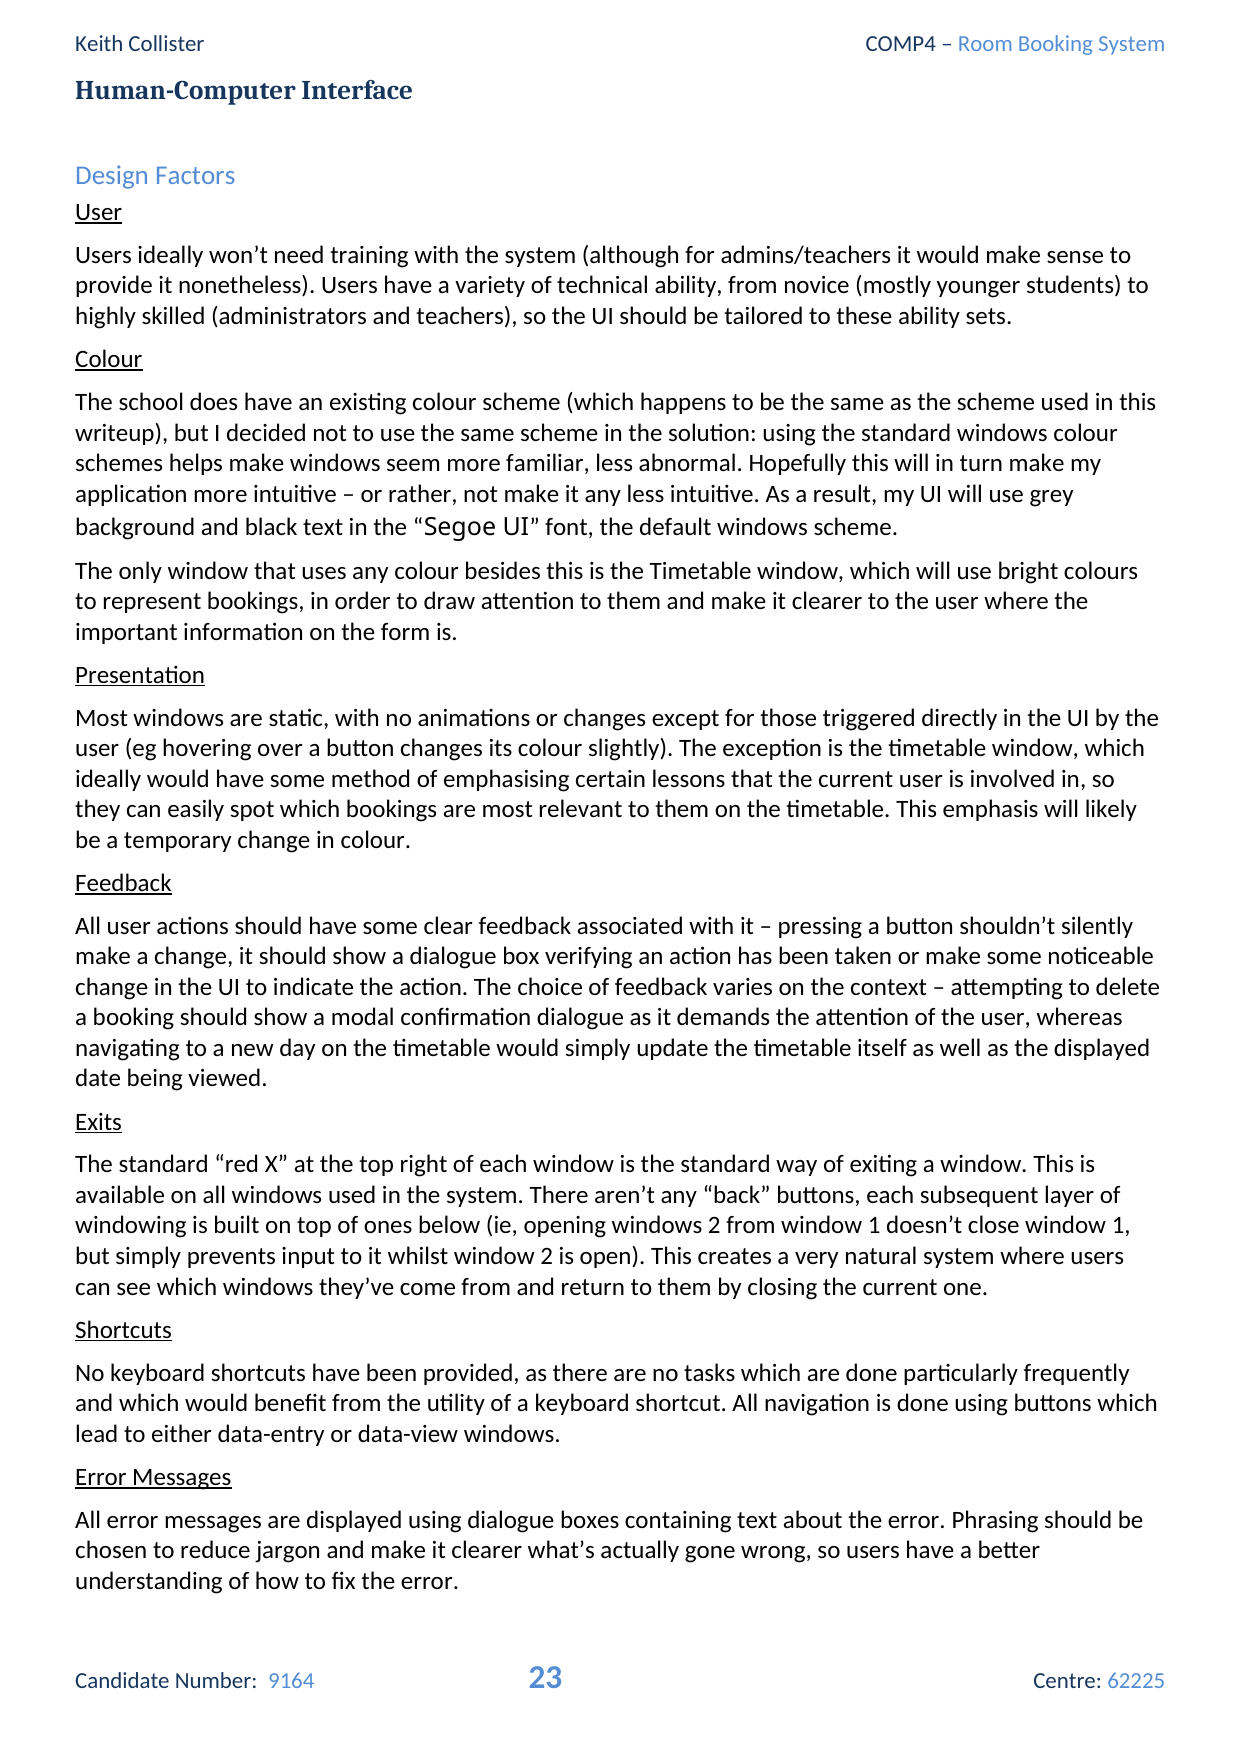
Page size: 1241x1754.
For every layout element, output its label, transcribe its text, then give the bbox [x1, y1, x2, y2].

text Users ideally won’t need training with the system (although for admins/teachers it would make sense to provide it nonetheless). Users have a variety of technical ability, from novice (mostly younger students) to highly skilled (administrators and teachers), so the UI should be tailored to these ability sets. [75, 239, 1165, 331]
text The standard “red X” at the top right of each window is the standard way of exiting a window. This is available on all windows used in the system. There aren’t any “back” buttons, each subsequent layer of windowing is built on top of ones below (ie, opening windows 2 from window 1 doesn’t close window 1, but simply prevents input to it whilst window 2 is open). This creates a very natural system where users can see which windows they’ve come from and return to them by closing the current one. [75, 1149, 1165, 1301]
text Exits [75, 1106, 1165, 1136]
text Shortcuts [75, 1314, 1165, 1344]
subtitle Design Factors [75, 158, 1165, 191]
text The only window that uses any colour besides this is the Timetable window, which will use bright colours to represent bookings, in order to draw attention to them and make it clearer to the user where the important information on the form is. [75, 555, 1165, 646]
text All error messages are displayed using dialogue boxes containing text about the error. Phrasing should be chosen to reduce jargon and make it clearer what’s actually gone wrong, so users have a better understanding of how to fix the error. [75, 1504, 1165, 1595]
text All user actions should have some clear feedback associated with it – pressing a button shouldn’t silently make a change, it should show a dialogue box verifying an action has been taken or make some noticeable change in the UI to indicate the action. The choice of feedback varies on the context – attempting to delete a booking should show a modal confirmation dialogue as it demands the attention of the user, whereas navigating to a new day on the timetable would simply update the timetable itself as well as the displayed date being viewed. [75, 910, 1165, 1093]
subtitle Human-Computer Interface [75, 75, 1165, 106]
text Colour [75, 343, 1165, 374]
text The school does have an existing colour scheme (which happens to be the same as the scheme used in this writeup), but I decided not to use the same scheme in the solution: using the standard windows colour schemes helps make windows seem more familiar, less abnormal. Hopefully this will in turn make my application more intuitive – or rather, not make it any less intuitive. As a result, my UI will use grey background and black text in the “Segoe UI” font, the default windows scheme. [75, 386, 1165, 542]
text User [75, 196, 1165, 227]
text Feedback [75, 867, 1165, 897]
text Most windows are static, with no animations or changes except for those triggered directly in the UI by the user (eg hovering over a button changes its colour slightly). The exception is the timetable window, which ideally would have some method of emphasising certain lessons that the current user is involved in, so they can easily spot which bookings are most relevant to them on the timetable. This emphasis will likely be a temporary change in colour. [75, 702, 1165, 854]
text Error Messages [75, 1461, 1165, 1491]
text No keyboard shortcuts have been provided, as there are no tasks which are done particularly frequently and which would benefit from the utility of a keyboard shortcut. All navigation is done using buttons which lead to either data-entry or data-view windows. [75, 1357, 1165, 1448]
text Presentation [75, 659, 1165, 689]
